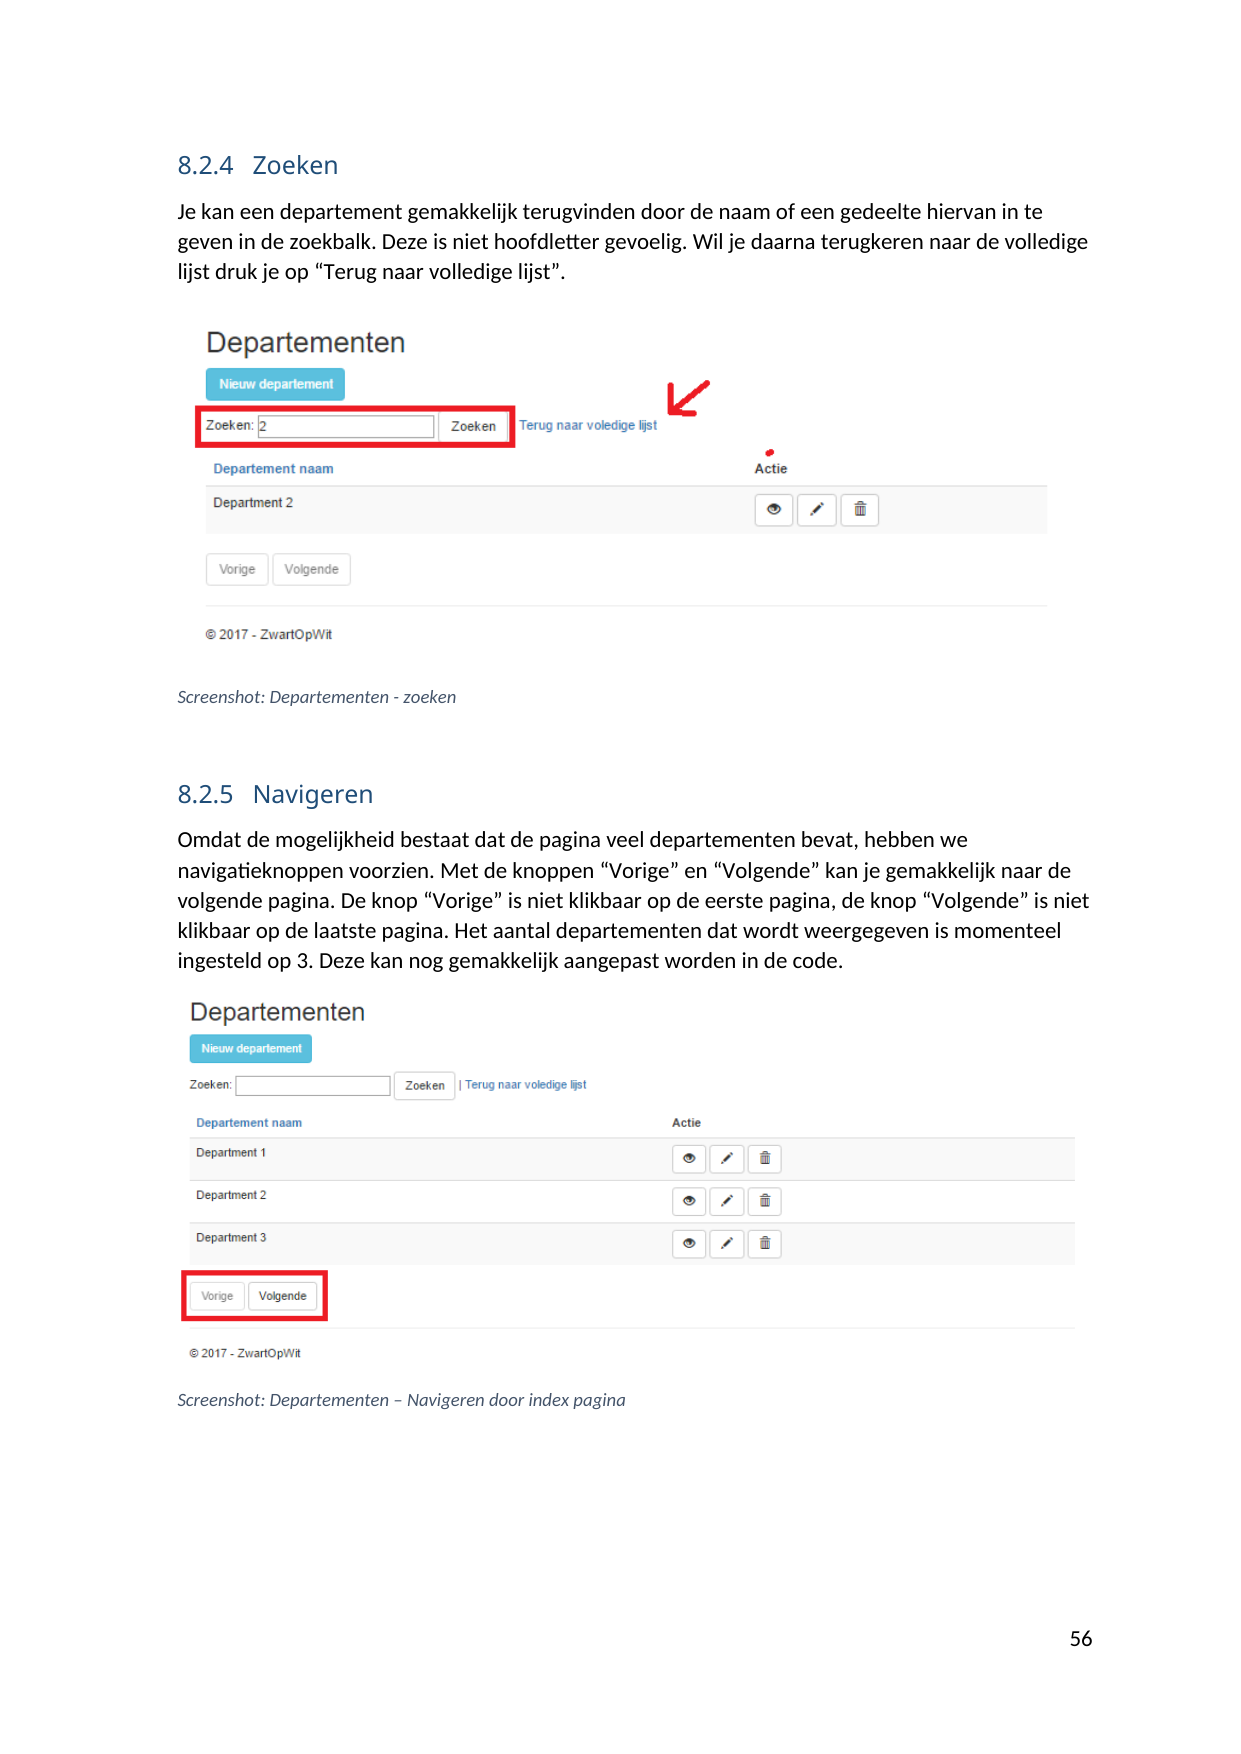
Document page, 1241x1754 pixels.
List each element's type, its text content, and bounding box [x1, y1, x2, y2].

subtitle Navigeren [177, 776, 1092, 810]
subtitle Zoeken [177, 148, 1092, 182]
text Screenshot: Departementen - zoeken [177, 686, 1092, 709]
text Je kan een departement gemakkelijk terugvinden door de naam of een gedeelte hiervan in te geven in de zoekbalk. Deze is niet hoofdletter gevoelig. Wil je daarna terugkeren naar de volledige lijst druk je op “Terug naar volledige lijst”. [177, 197, 1092, 285]
picture [177, 304, 1092, 667]
picture [177, 993, 1092, 1369]
text Omdat de mogelijkheid bestaat dat de pagina veel departementen bevat, hebben we navigatieknoppen voorzien. Met de knoppen “Vorige” en “Volgende” kan je gemakkelijk naar de volgende pagina. De knop “Vorige” is niet klikbaar op de eerste pagina, de knop “Volgende” is niet klikbaar op de laatste pagina. Het aantal departementen dat wordt weergegeven is momenteel ingesteld op 3. Deze kan nog gemakkelijk aangepast worden in de code. [177, 826, 1092, 974]
text Screenshot: Departementen – Navigeren door index pagina [177, 1388, 1092, 1411]
